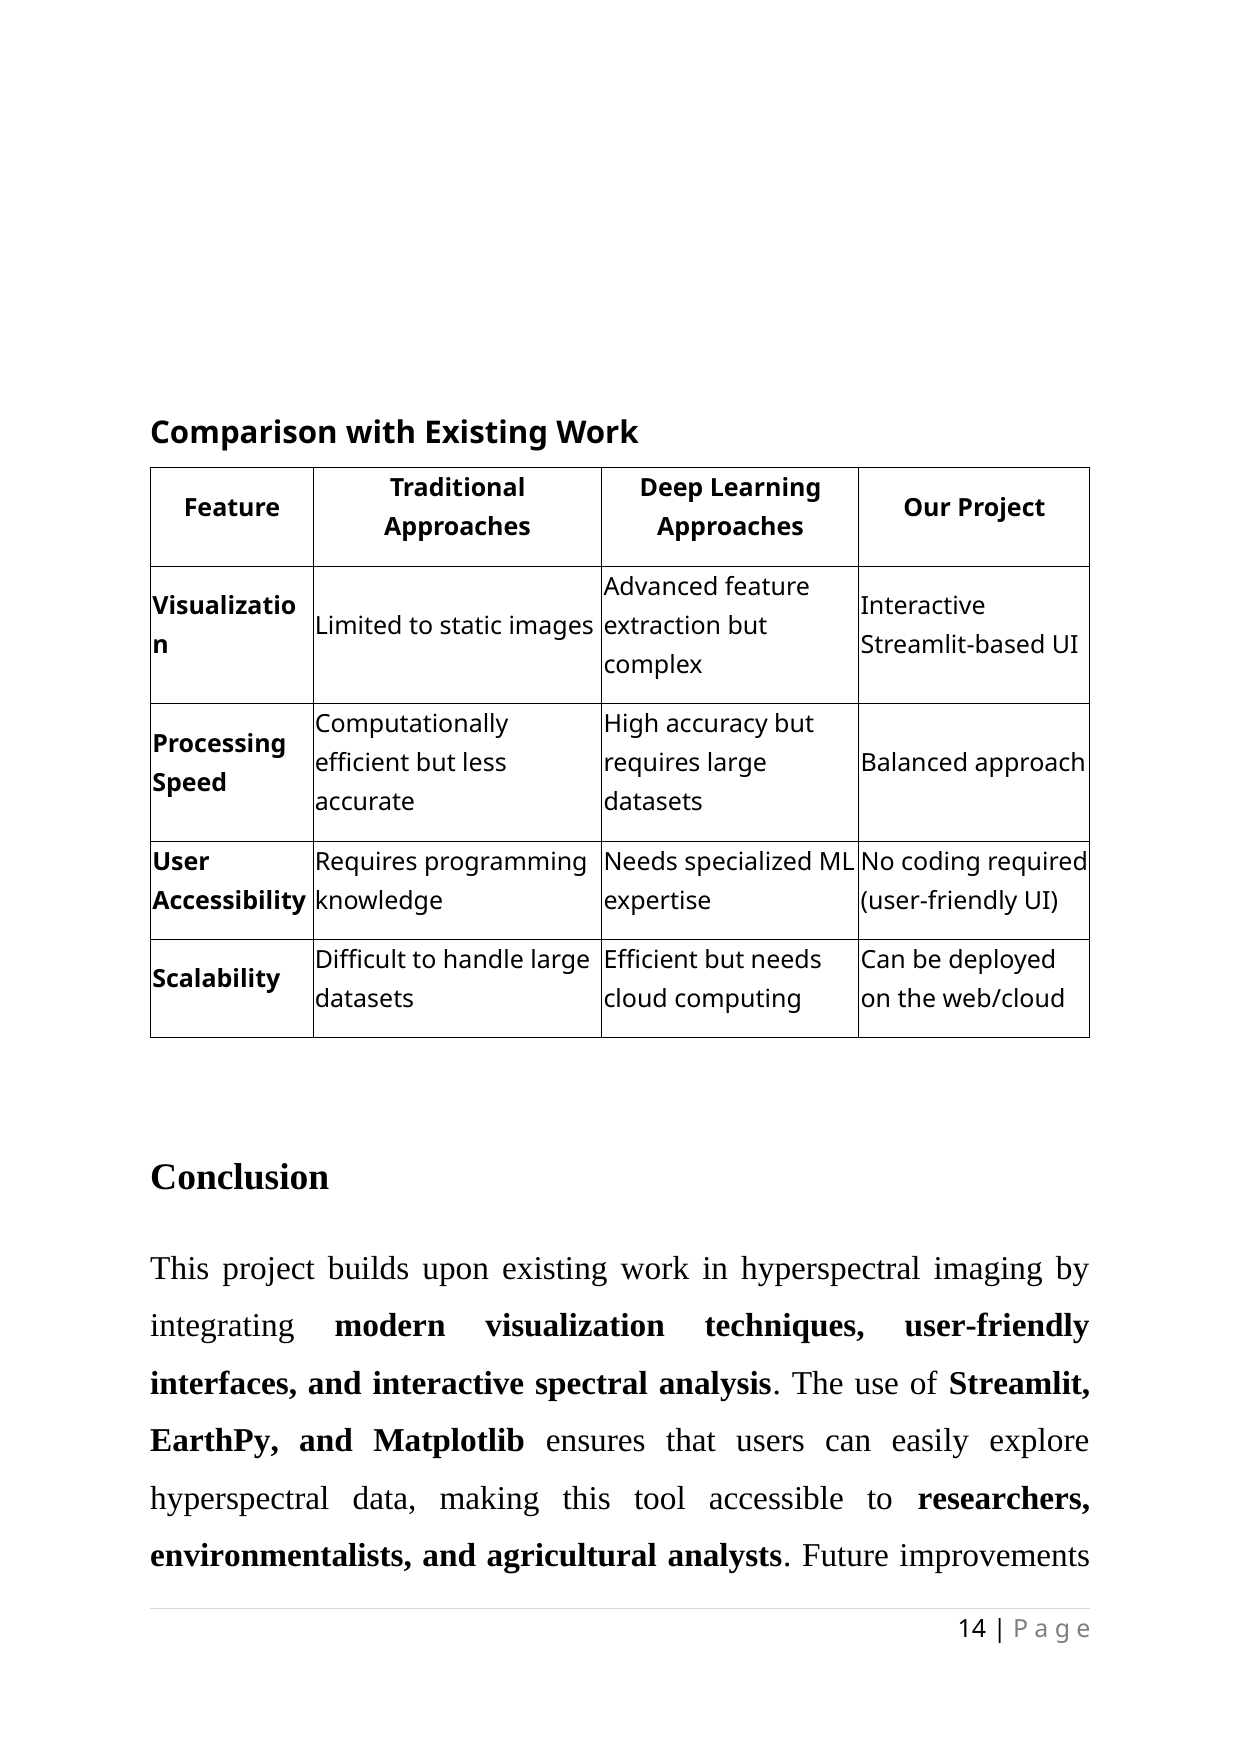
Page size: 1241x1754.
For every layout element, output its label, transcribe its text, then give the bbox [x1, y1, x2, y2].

table_cell Balanced approach [859, 704, 1089, 841]
table_cell User Accessibility [151, 842, 313, 939]
table_cell Limited to static images [314, 567, 601, 703]
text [150, 1248, 1090, 1574]
table_cell Advanced feature extraction but complex [602, 567, 858, 703]
table_cell Requires programming knowledge [314, 842, 601, 939]
table_cell Efficient but needs cloud computing [602, 940, 858, 1037]
table_header Traditional Approaches [314, 468, 601, 566]
table_cell Visualization [151, 567, 313, 703]
table_cell Needs specialized ML expertise [602, 842, 858, 939]
table_header Feature [151, 468, 313, 566]
table_cell No coding required (user-friendly UI) [859, 842, 1089, 939]
table_cell Computationally efficient but less accurate [314, 704, 601, 841]
table_cell Difficult to handle large datasets [314, 940, 601, 1037]
table_header Deep Learning Approaches [602, 468, 858, 566]
table_header Our Project [859, 468, 1089, 566]
table_cell High accuracy but requires large datasets [602, 704, 858, 841]
subtitle Conclusion [150, 1154, 1090, 1197]
table_cell Processing Speed [151, 704, 313, 841]
table_cell Scalability [151, 940, 313, 1037]
subtitle Comparison with Existing Work [150, 410, 1090, 453]
table_cell Interactive Streamlit-based UI [859, 567, 1089, 703]
table_cell Can be deployed on the web/cloud [859, 940, 1089, 1037]
